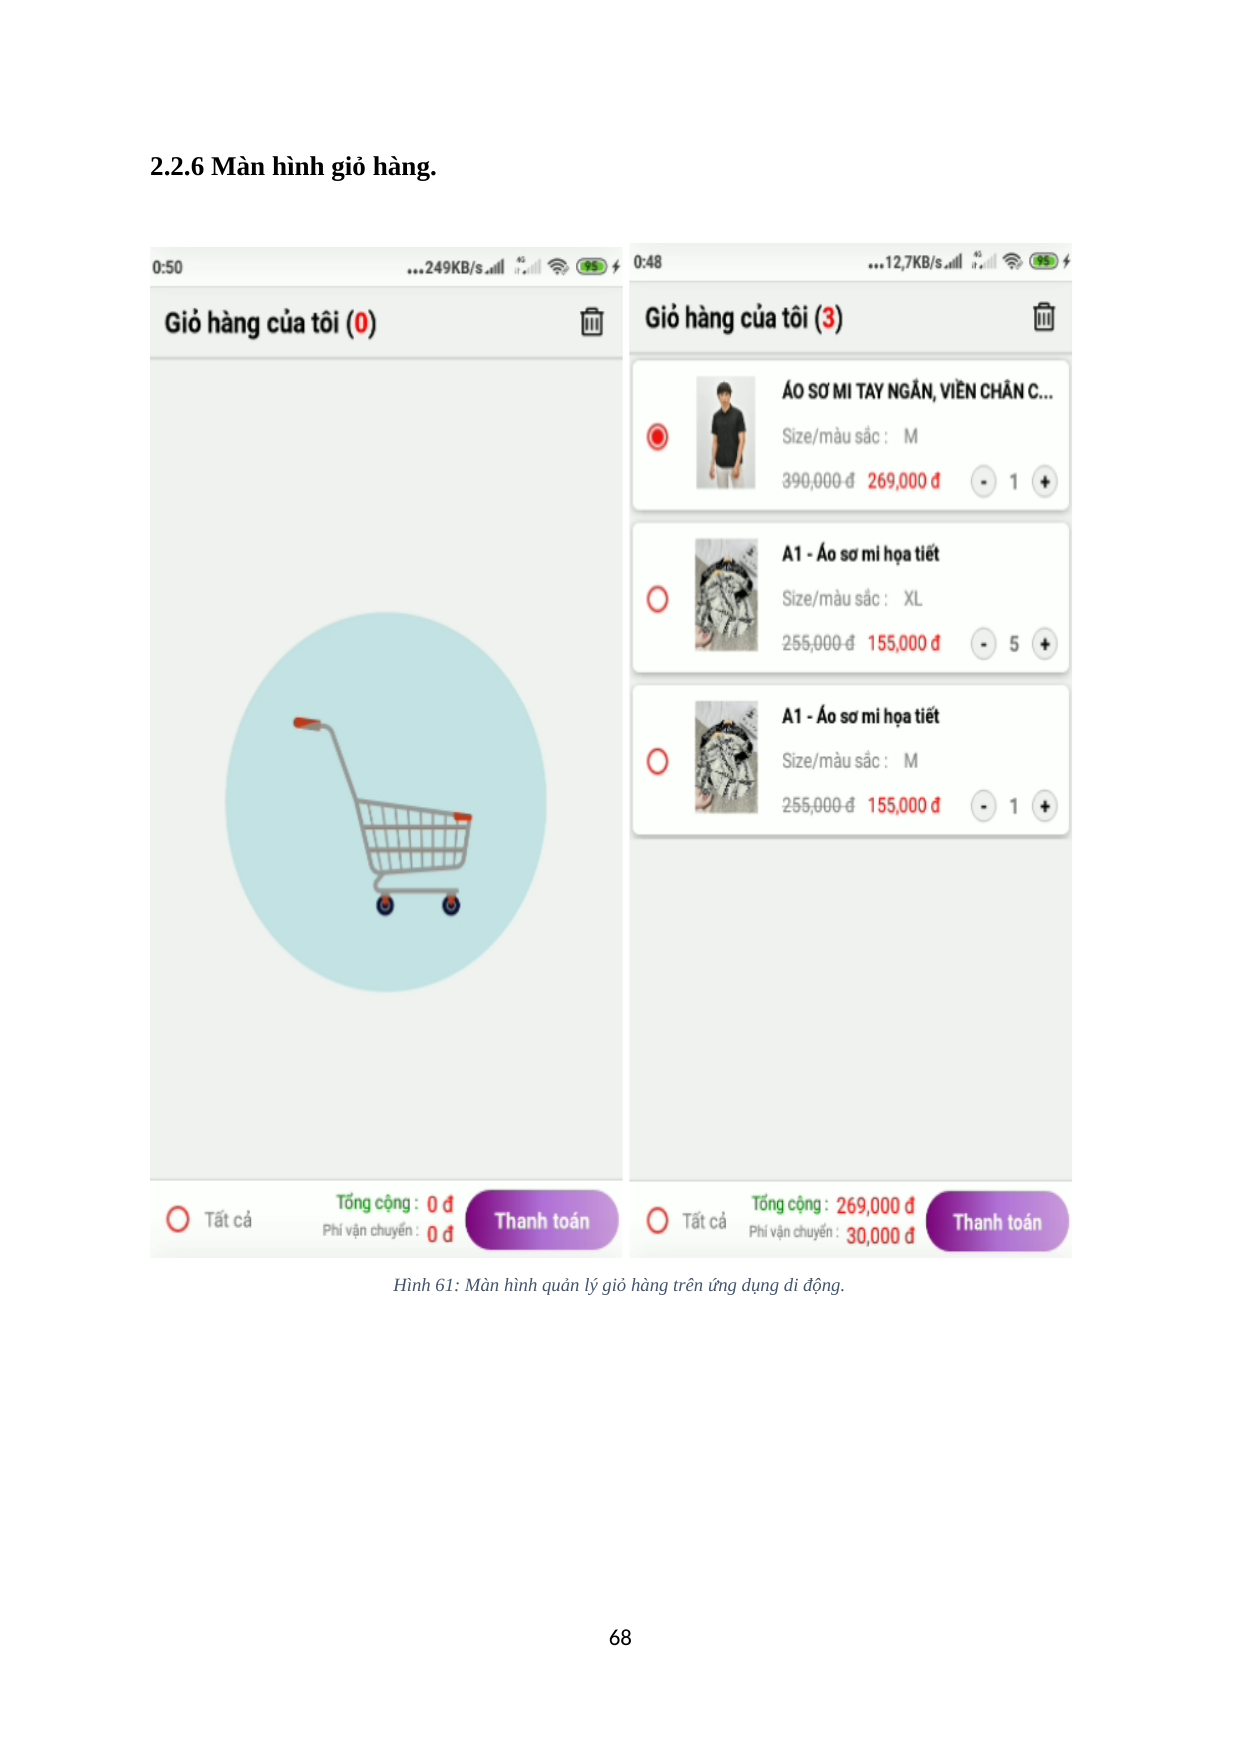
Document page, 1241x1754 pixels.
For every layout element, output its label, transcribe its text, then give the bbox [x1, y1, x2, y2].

picture [629, 243, 1073, 1258]
text 2.2.6 Màn hình giỏ hàng. [150, 150, 1090, 181]
text Hình 61: Màn hình quản lý giỏ hàng trên ứng dụng di động. [150, 1273, 1090, 1295]
picture [150, 247, 623, 1258]
